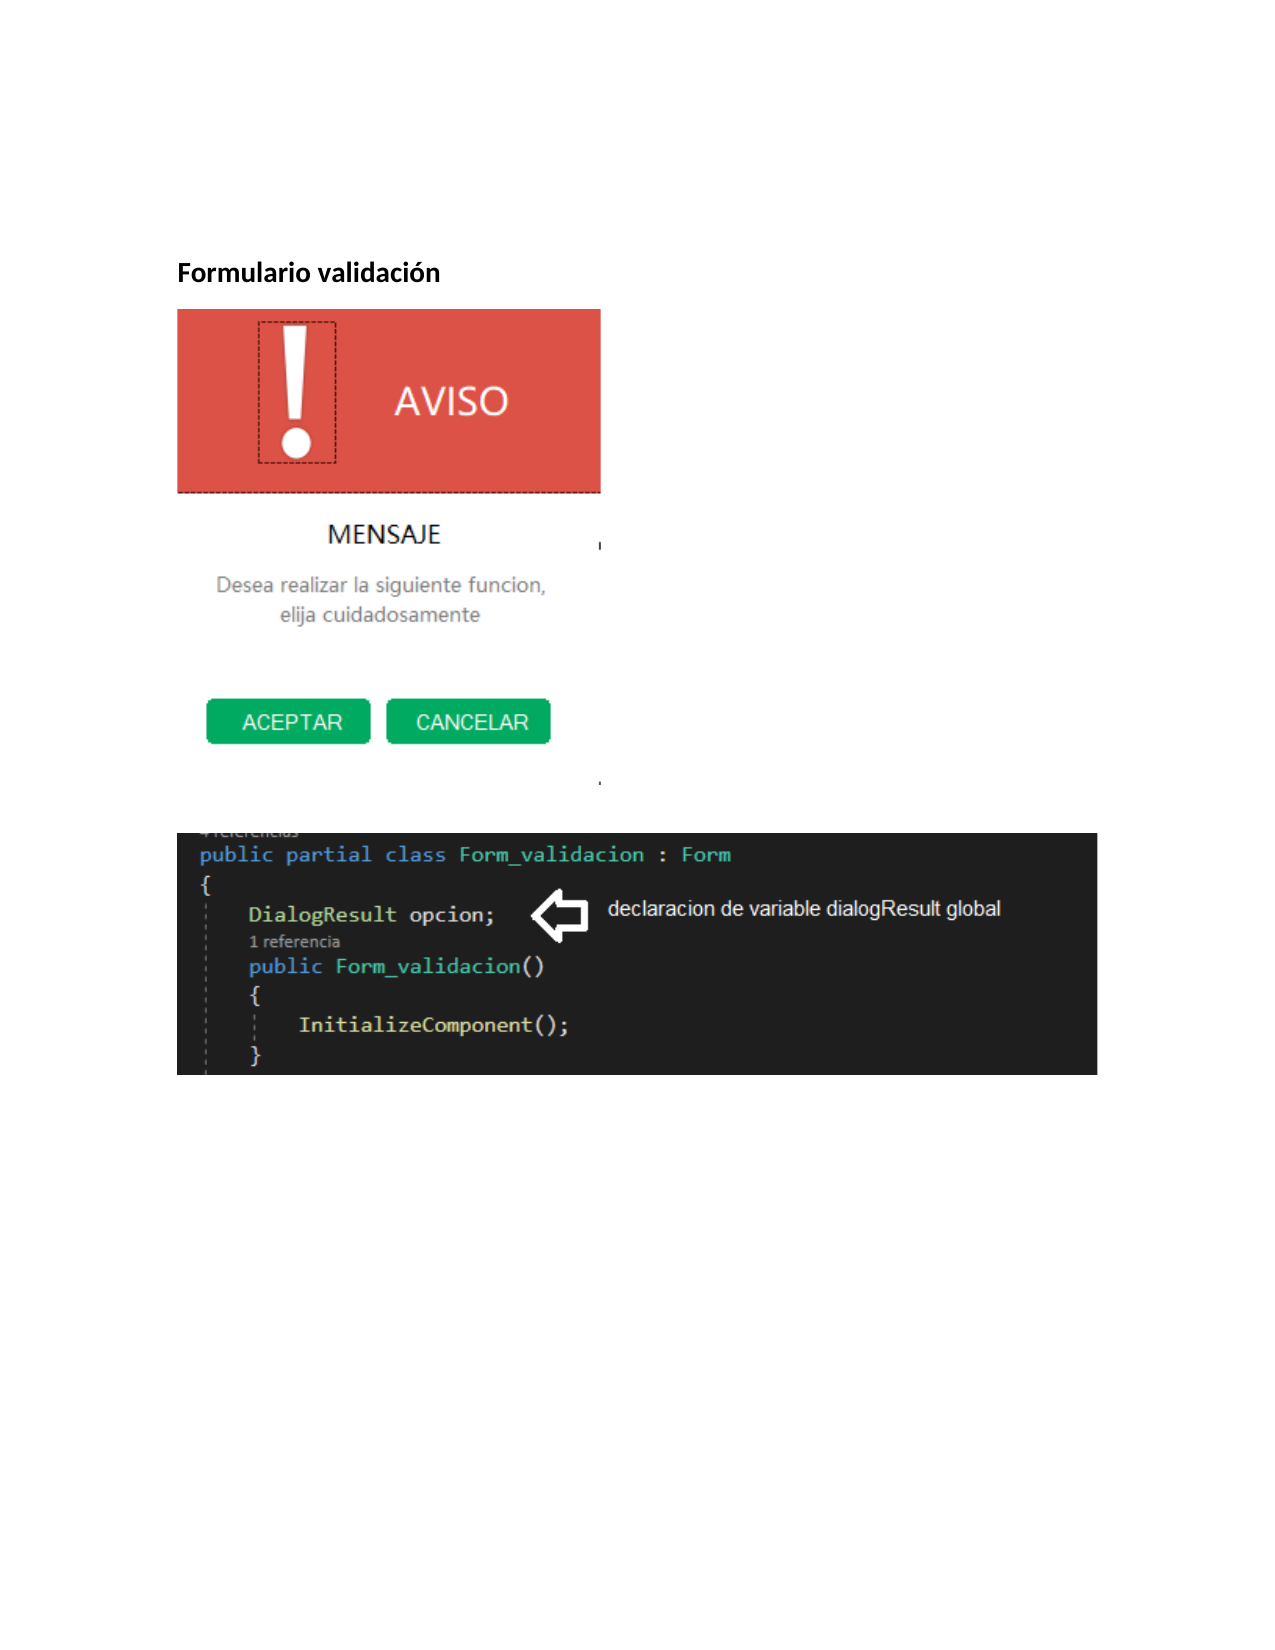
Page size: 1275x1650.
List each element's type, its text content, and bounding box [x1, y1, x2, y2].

picture [177, 309, 601, 785]
text Formulario validación [177, 254, 1098, 290]
picture [177, 833, 1098, 1075]
